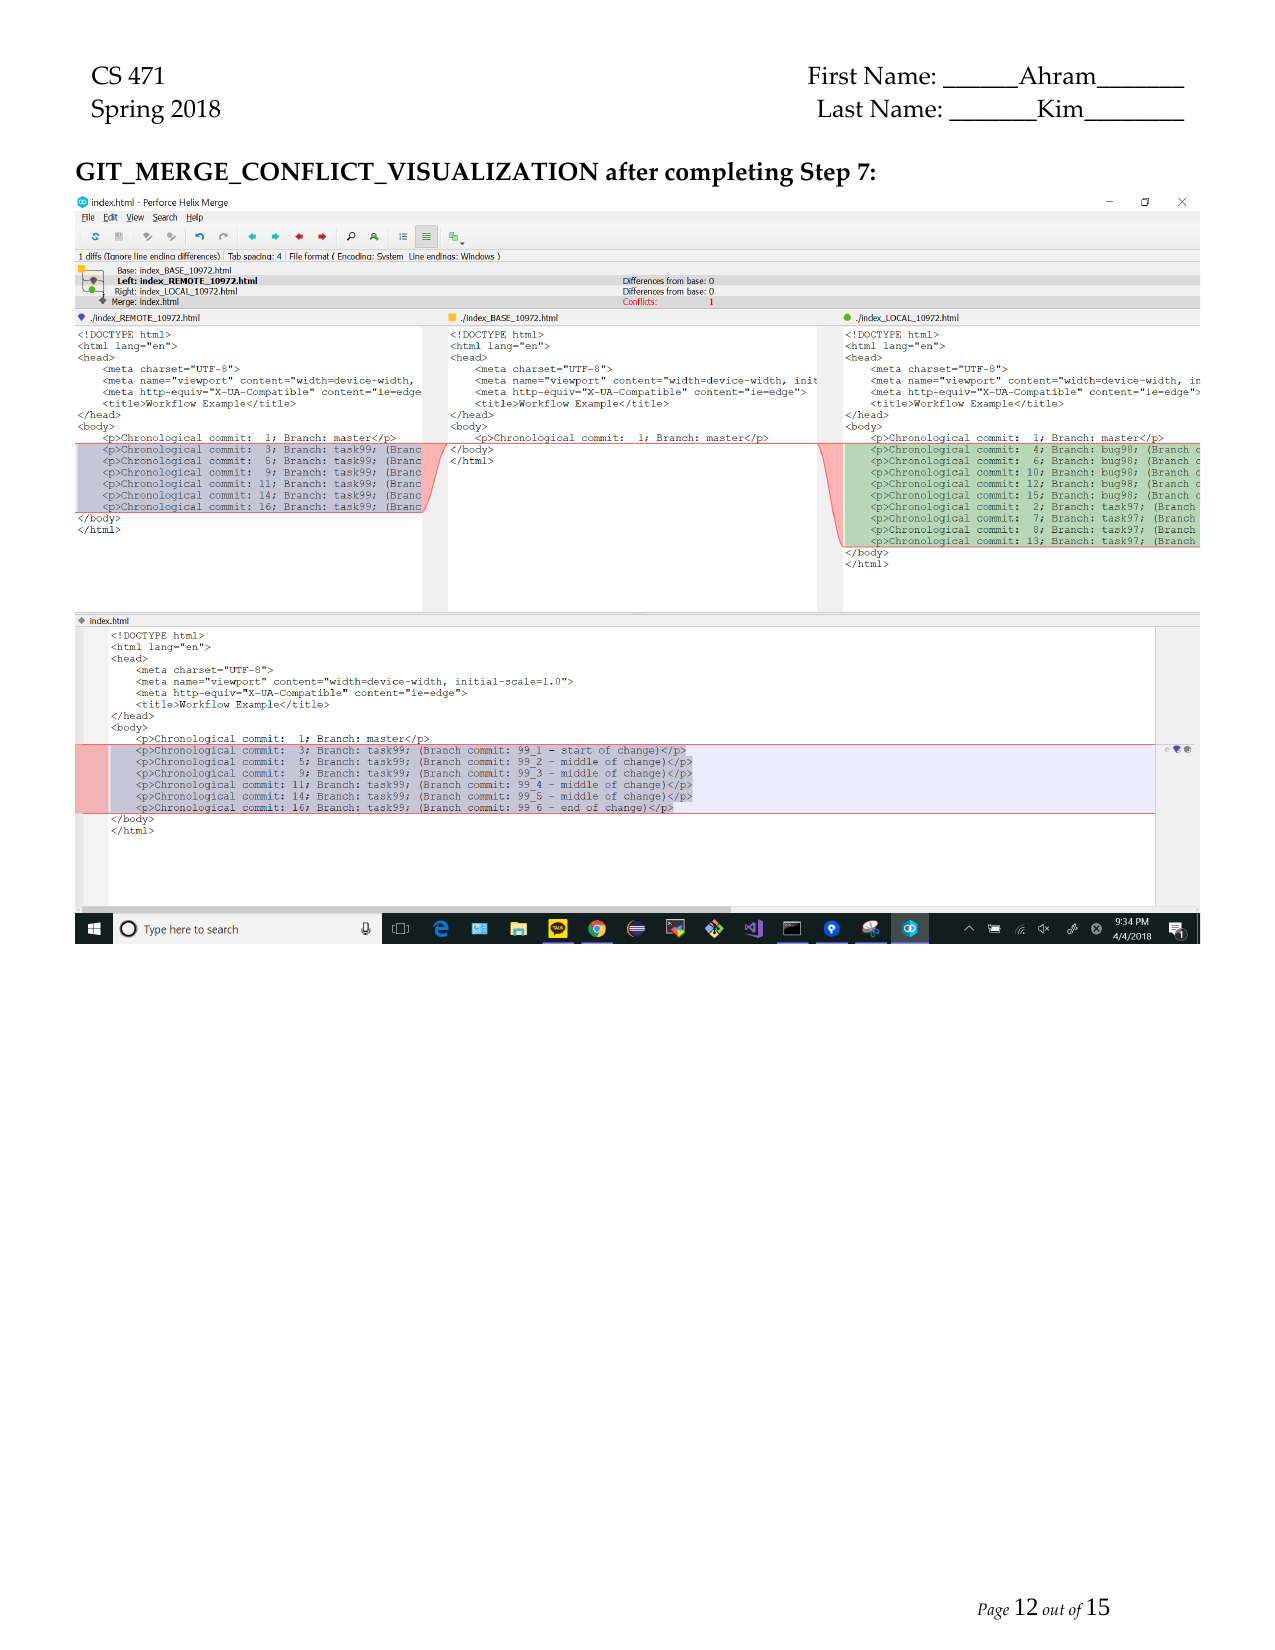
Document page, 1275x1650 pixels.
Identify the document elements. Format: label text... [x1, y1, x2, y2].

picture [75, 193, 1200, 944]
subtitle GIT_MERGE_CONFLICT_VISUALIZATION after completing Step 7: [75, 154, 1200, 187]
